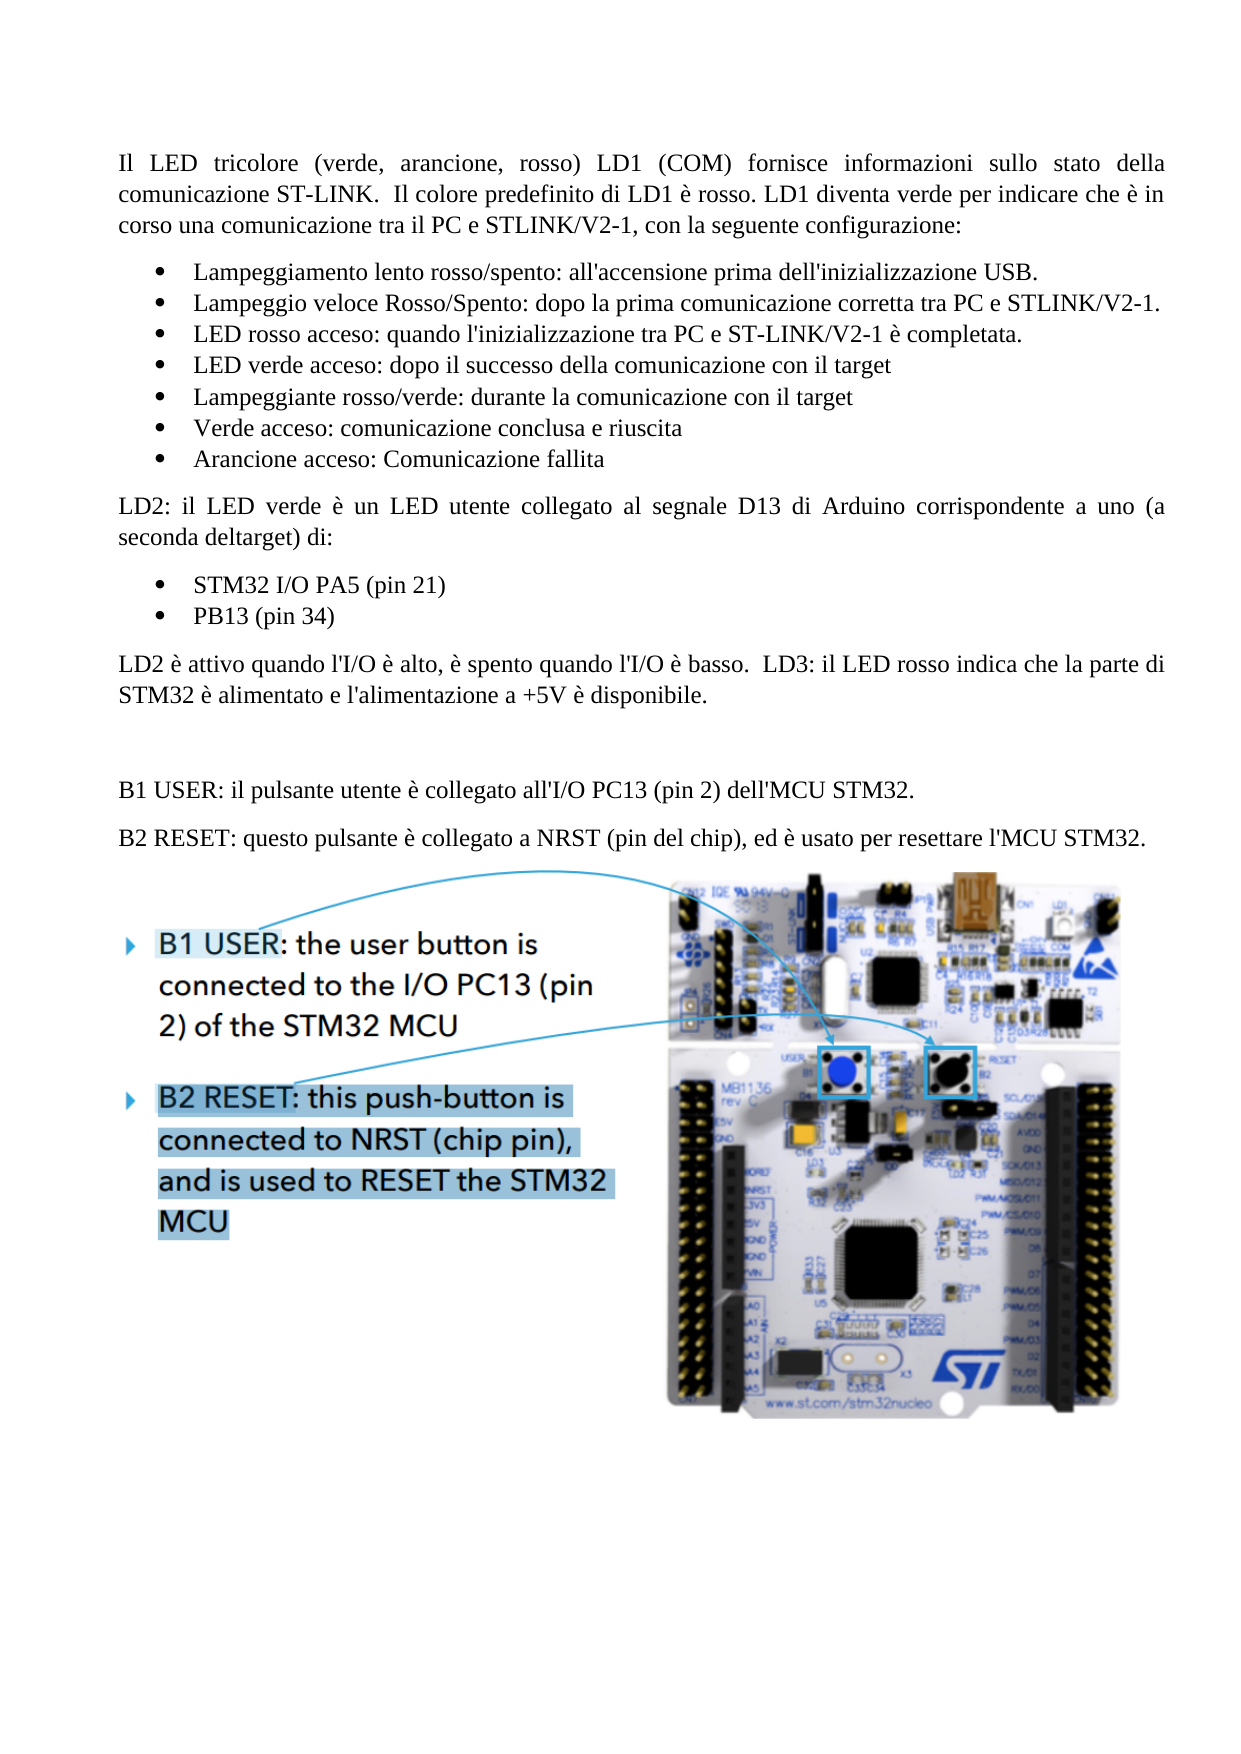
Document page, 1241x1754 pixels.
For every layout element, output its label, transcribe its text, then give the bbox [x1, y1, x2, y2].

list LED rosso acceso: quando l'inizializzazione tra PC e ST-LINK/V2-1 è completata. [156, 319, 1167, 348]
picture [118, 870, 1123, 1419]
list STM32 I/O PA5 (pin 21) [156, 570, 1167, 599]
list LED verde acceso: dopo il successo della comunicazione con il target [156, 351, 1167, 379]
text B2 RESET: questo pulsante è collegato a NRST (pin del chip), ed è usato per resettare l'MCU STM32. [118, 823, 1167, 852]
list Lampeggiamento lento rosso/spento: all'accensione prima dell'inizializzazione USB. [156, 257, 1167, 286]
list PB13 (pin 34) [156, 601, 1167, 630]
list Lampeggio veloce Rosso/Spento: dopo la prima comunicazione corretta tra PC e STLINK/V2-1. [156, 288, 1167, 317]
text B1 USER: il pulsante utente è collegato all'I/O PC13 (pin 2) dell'MCU STM32. [118, 775, 1167, 804]
list Lampeggiante rosso/verde: durante la comunicazione con il target [156, 382, 1167, 410]
list Arancione acceso: Comunicazione fallita [156, 444, 1167, 472]
text Il LED tricolore (verde, arancione, rosso) LD1 (COM) fornisce informazioni sullo stato della comunicazione ST-LINK. Il colore predefinito di LD1 è rosso. LD1 diventa verde per indicare che è in corso una comunicazione tra il PC e STLINK/V2-1, con la seguente configurazione: [118, 148, 1167, 238]
list Verde acceso: comunicazione conclusa e riuscita [156, 413, 1167, 441]
text LD2: il LED verde è un LED utente collegato al segnale D13 di Arduino corrispondente a uno (a seconda deltarget) di: [118, 491, 1167, 551]
text LD2 è attivo quando l'I/O è alto, è spento quando l'I/O è basso. LD3: il LED rosso indica che la parte di STM32 è alimentato e l'alimentazione a +5V è disponibile. [118, 649, 1167, 709]
